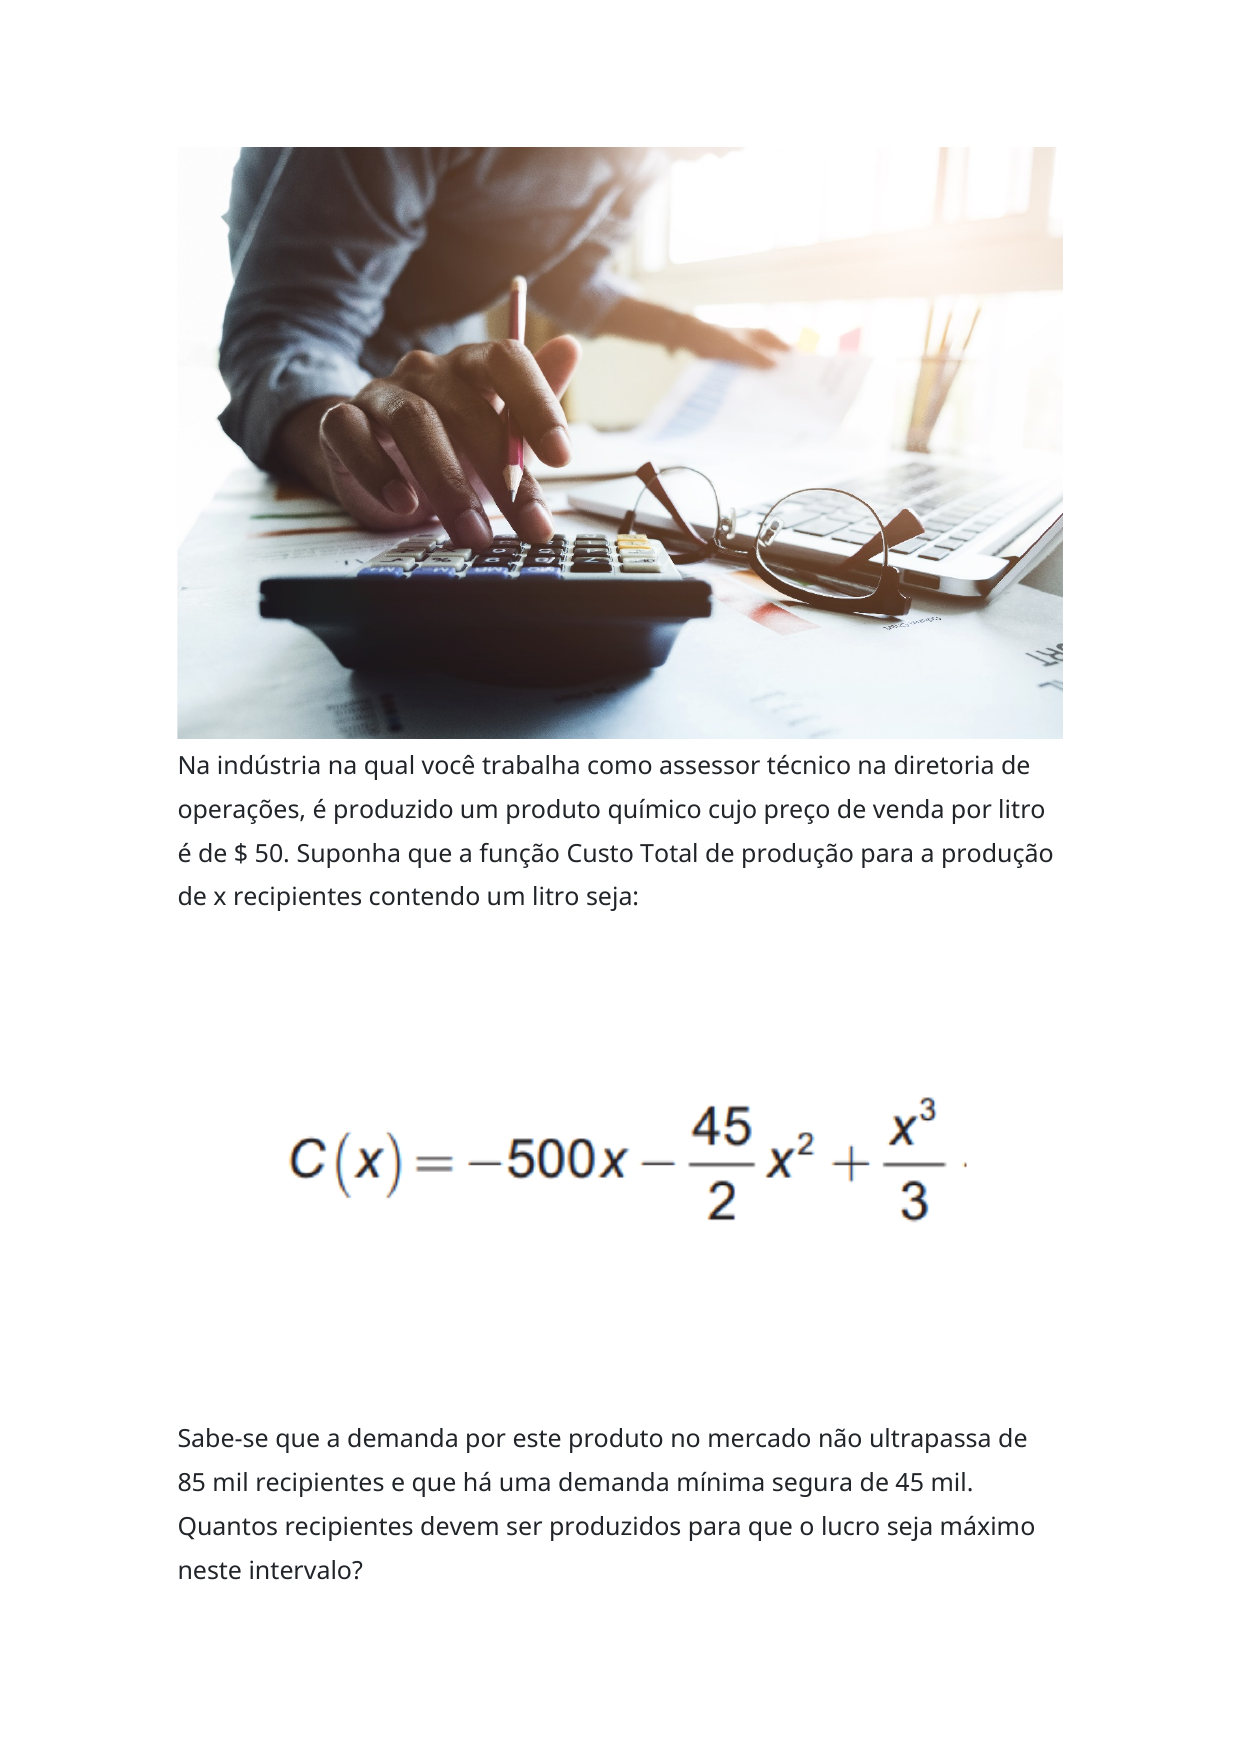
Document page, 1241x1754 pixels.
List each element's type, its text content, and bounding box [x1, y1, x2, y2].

picture [177, 147, 1063, 739]
picture [177, 913, 1063, 1412]
text Sabe-se que a demanda por este produto no mercado não ultrapassa de 85 mil recipientes e que há uma demanda mínima segura de 45 mil. Quantos recipientes devem ser produzidos para que o lucro seja máximo neste intervalo? [177, 1412, 1063, 1586]
text Na indústria na qual você trabalha como assessor técnico na diretoria de operações, é produzido um produto químico cujo preço de venda por litro é de $ 50. Suponha que a função Custo Total de produção para a produção de x recipientes contendo um litro seja: [177, 739, 1063, 913]
